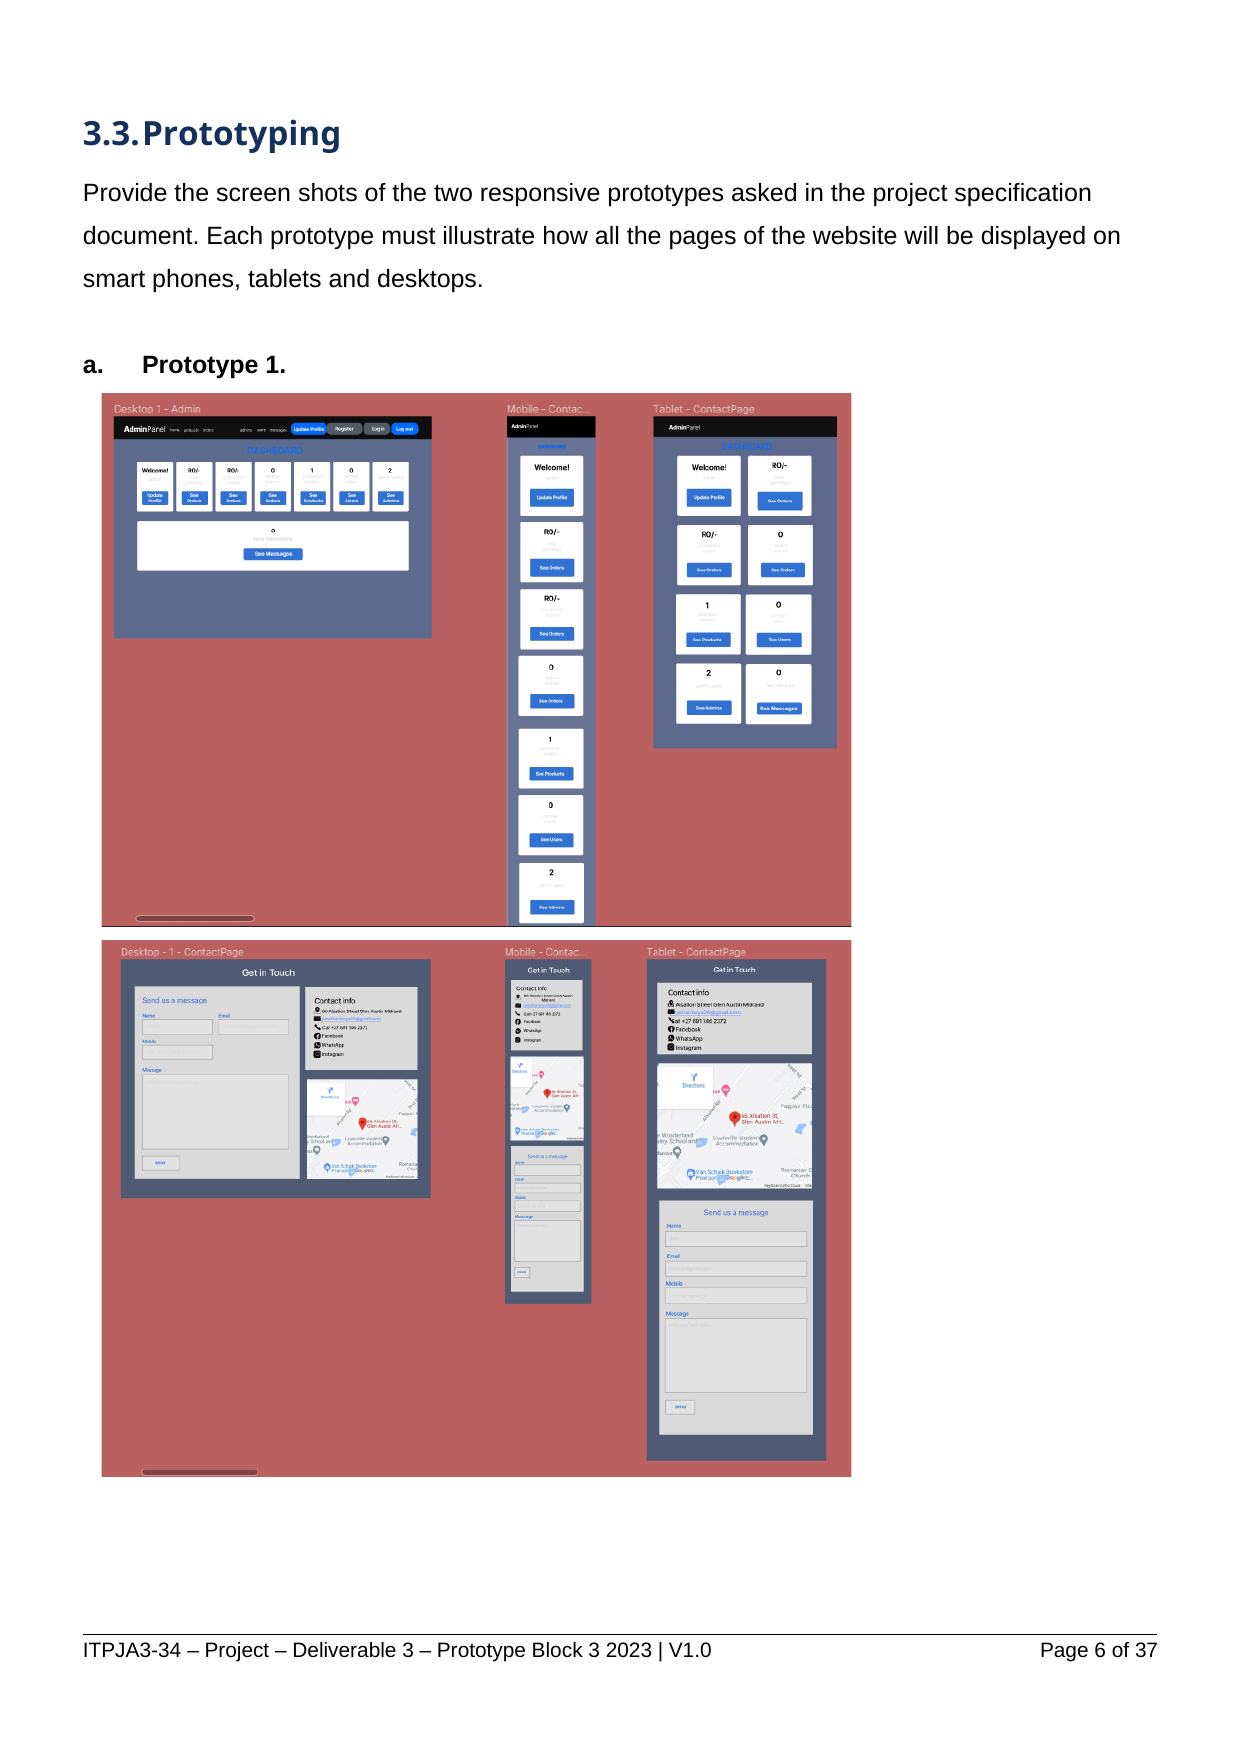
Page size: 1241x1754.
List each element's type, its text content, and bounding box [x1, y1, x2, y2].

text Provide the screen shots of the two responsive prototypes asked in the project specification document. Each prototype must illustrate how all the pages of the website will be displayed on smart phones, tablets and desktops. [83, 178, 1157, 293]
subtitle Prototyping [83, 110, 1157, 155]
list Prototype 1. [83, 351, 1157, 379]
